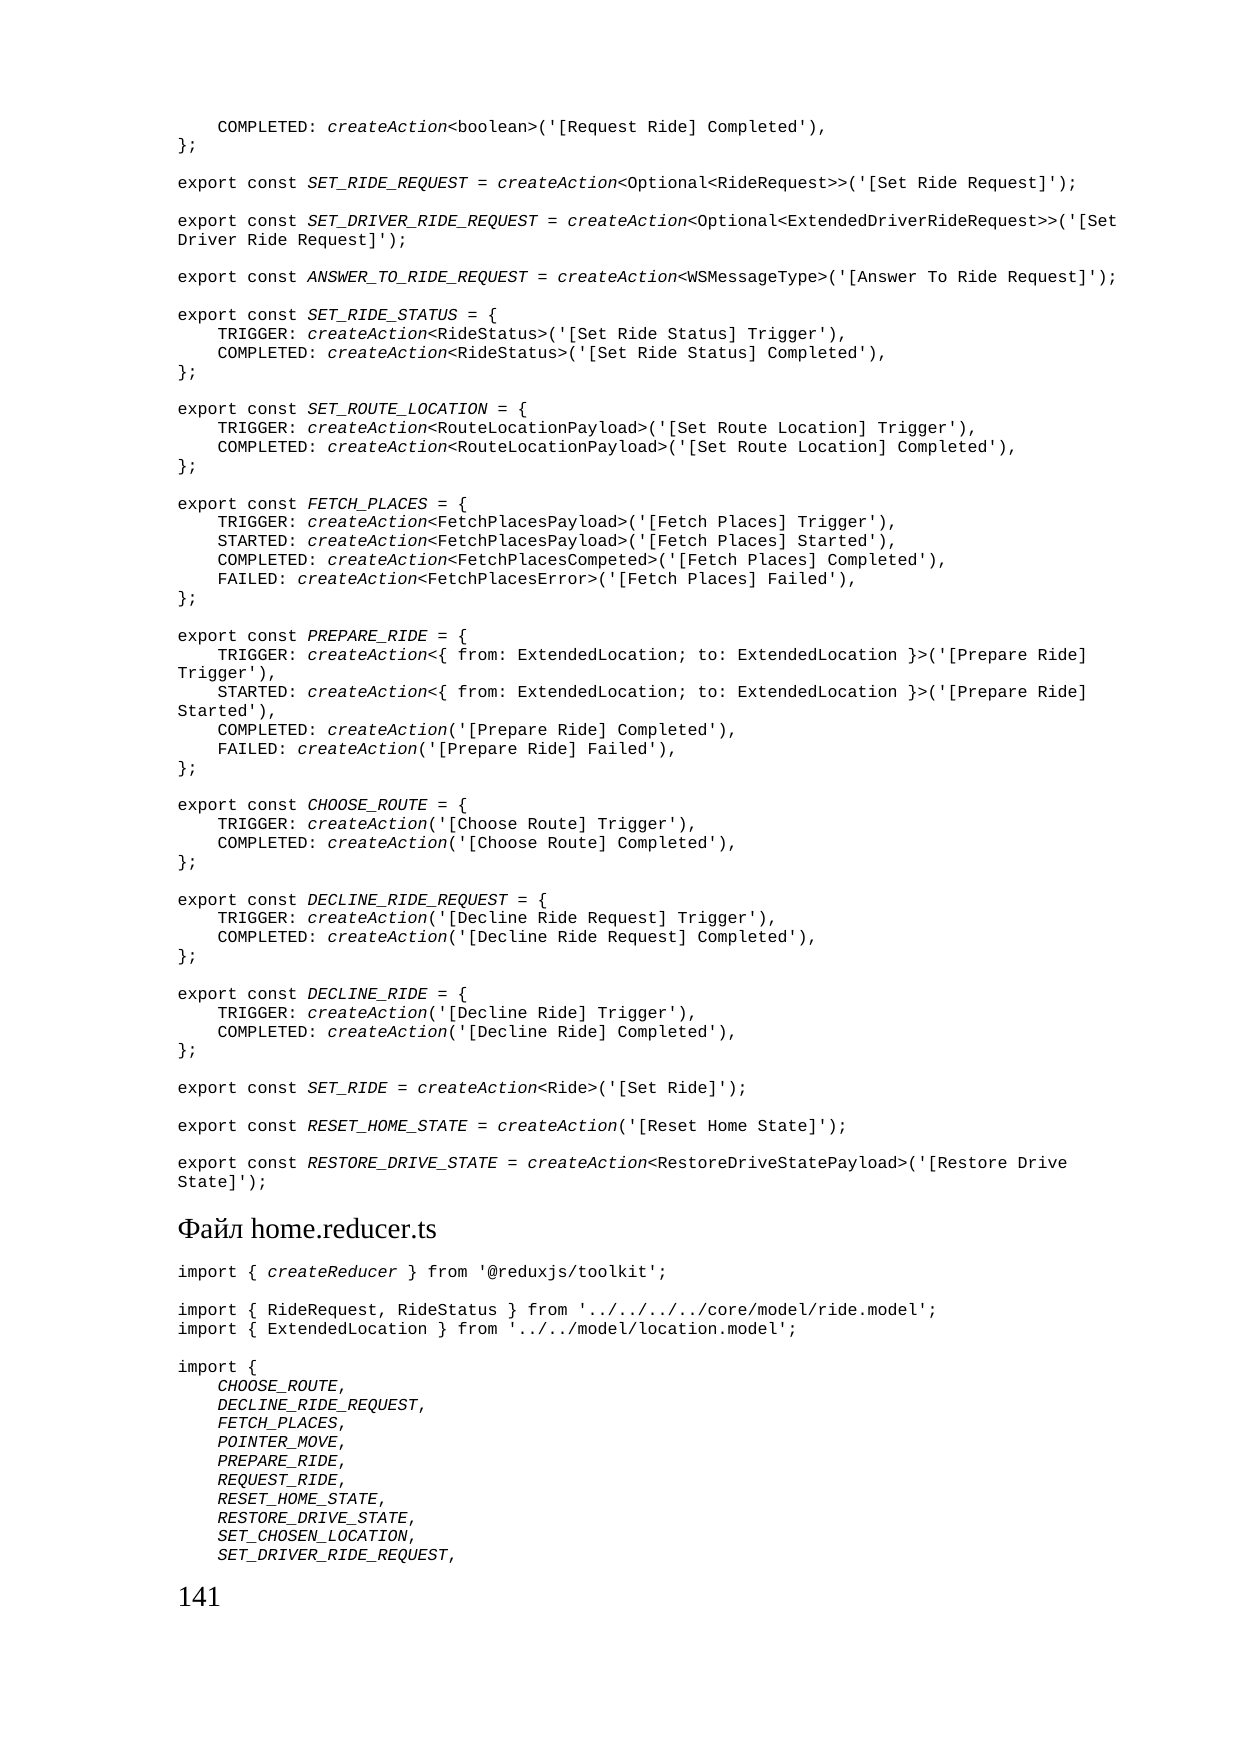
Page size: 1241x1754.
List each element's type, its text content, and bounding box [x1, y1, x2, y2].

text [177, 1264, 1152, 1566]
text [177, 118, 1152, 1193]
text Файл home.reducer.ts [177, 1212, 1152, 1245]
